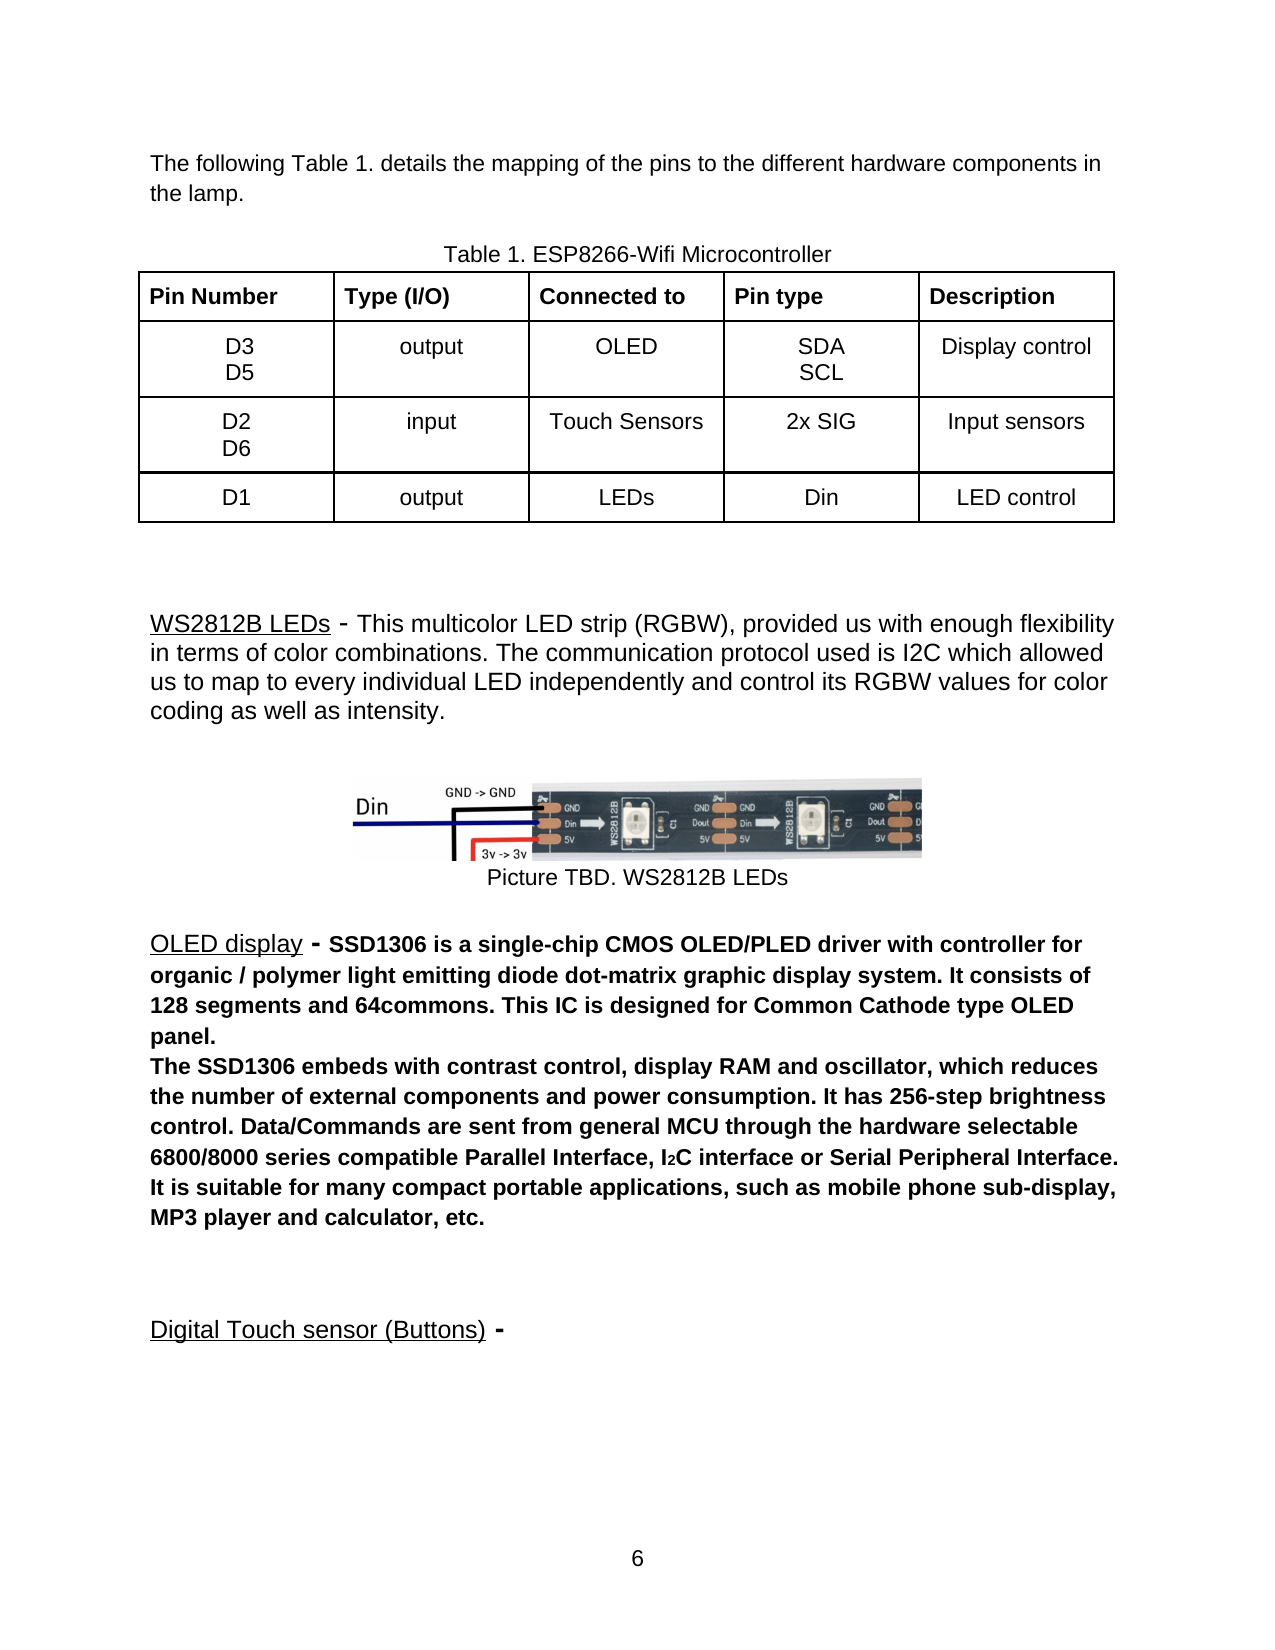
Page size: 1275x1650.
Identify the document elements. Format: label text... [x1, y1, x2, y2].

table_cell 2x SIG [725, 398, 918, 471]
table_header Connected to [530, 273, 723, 320]
table_header Type (I/O) [335, 273, 528, 320]
table_cell D1 [140, 474, 333, 521]
text Digital Touch sensor (Buttons) - [150, 1311, 1125, 1345]
table_cell output [335, 322, 528, 396]
table_header Pin type [725, 273, 918, 320]
table_cell output [335, 474, 528, 521]
subtitle WS2812B LEDs - This multicolor LED strip (RGBW), provided us with enough flexibility in terms of color combinations. The communication protocol used is I2C which allowed us to map to every individual LED independently and control its RGBW values for color coding as well as intensity. [150, 604, 1125, 724]
table_header Description [920, 273, 1113, 320]
table_cell LEDs [530, 474, 723, 521]
text OLED display - SSD1306 is a single-chip CMOS OLED/PLED driver with controller for organic / polymer light emitting diode dot-matrix graphic display system. It consists of 128 segments and 64commons. This IC is designed for Common Cathode type OLED panel. [150, 925, 1125, 1049]
text Picture TBD. WS2812B LEDs [150, 864, 1125, 891]
text The following Table 1. details the mapping of the pins to the different hardware components in the lamp. [150, 150, 1125, 207]
table_cell Input sensors [920, 398, 1113, 471]
table_cell Touch Sensors [530, 398, 723, 471]
picture [352, 777, 923, 861]
table_header Pin Number [140, 273, 333, 320]
table_cell Din [725, 474, 918, 521]
text The SSD1306 embeds with contrast control, display RAM and oscillator, which reduces the number of external components and power consumption. It has 256-step brightness control. Data/Commands are sent from general MCU through the hardware selectable 6800/8000 series compatible Parallel Interface, I2C interface or Serial Peripheral Interface. It is suitable for many compact portable applications, such as mobile phone sub-display, MP3 player and calculator, etc. [150, 1053, 1125, 1230]
text Table 1. ESP8266-Wifi Microcontroller [150, 241, 1125, 267]
table_cell Display control [920, 322, 1113, 396]
table_cell LED control [920, 474, 1113, 521]
table_cell OLED [530, 322, 723, 396]
table_cell SDA SCL [725, 322, 918, 396]
table_cell D3 D5 [140, 322, 333, 396]
table_cell D2 D6 [140, 398, 333, 471]
table_cell input [335, 398, 528, 471]
